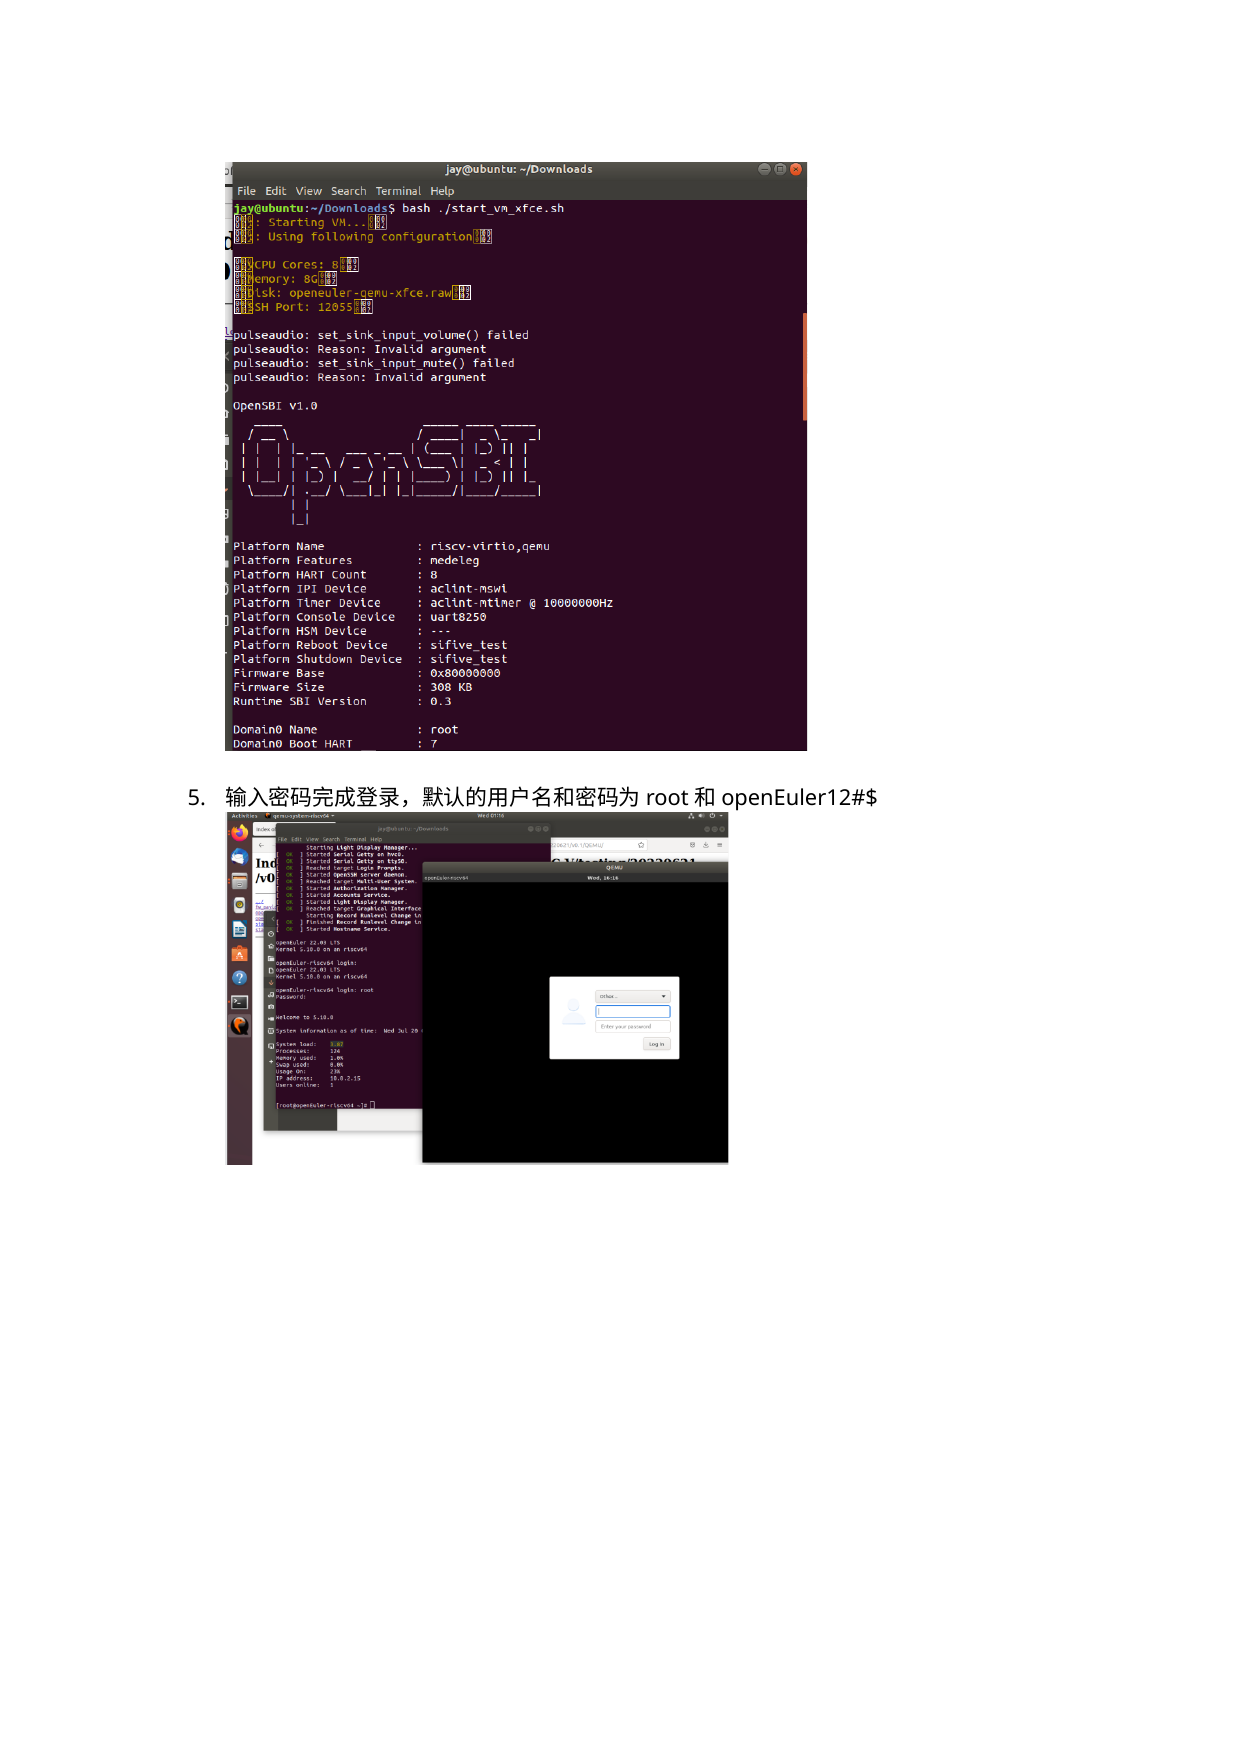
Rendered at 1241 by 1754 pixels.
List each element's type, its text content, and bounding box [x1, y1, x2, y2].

picture [225, 812, 729, 1165]
list 输入密码完成登录，默认的用户名和密码为 root 和 openEuler12#$ [187, 779, 1053, 812]
picture [225, 162, 808, 751]
